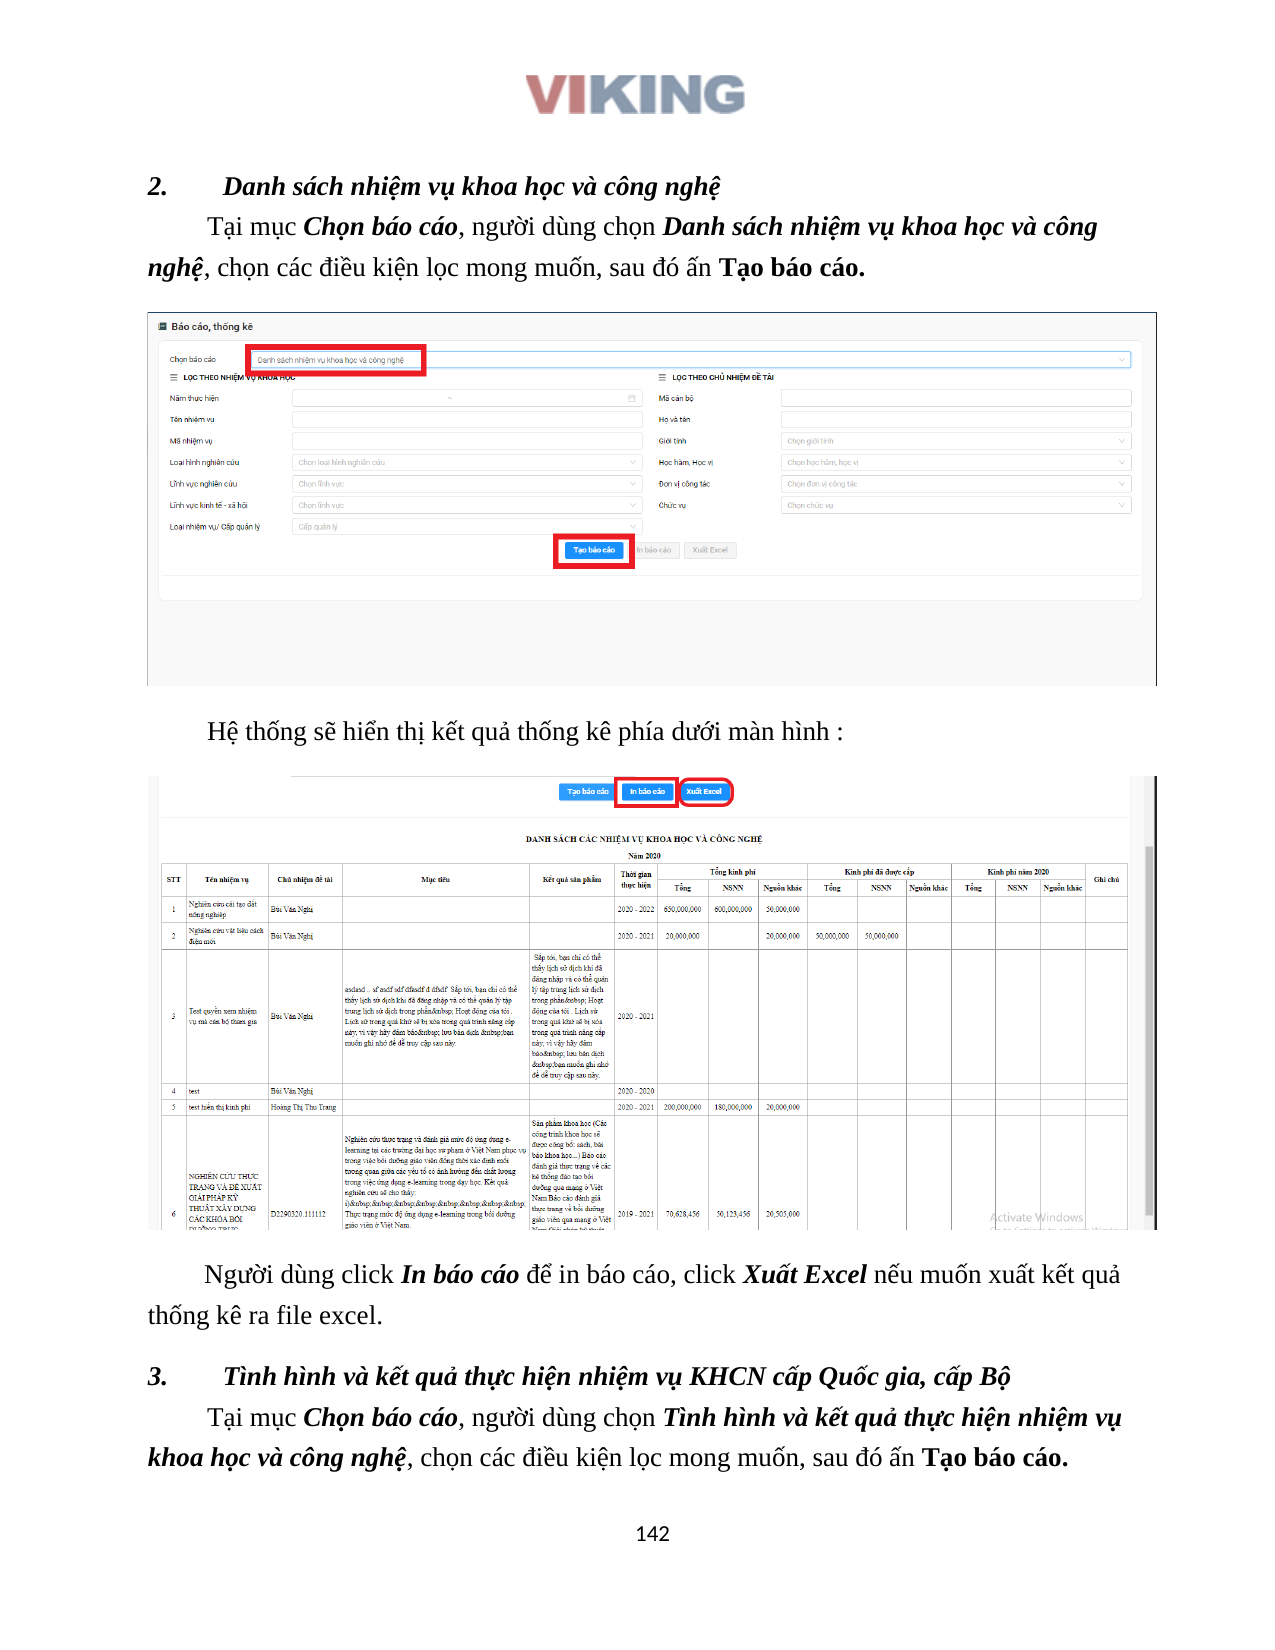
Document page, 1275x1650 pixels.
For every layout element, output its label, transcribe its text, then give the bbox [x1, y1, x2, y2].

text Hệ thống sẽ hiển thị kết quả thống kê phía dưới màn hình : [148, 715, 1157, 746]
subtitle Danh sách nhiệm vụ khoa học và công nghệ [148, 170, 1157, 201]
text Tại mục Chọn báo cáo, người dùng chọn Tình hình và kết quả thực hiện nhiệm vụ khoa học và công nghệ, chọn các điều kiện lọc mong muốn, sau đó ấn Tạo báo cáo. [148, 1401, 1157, 1472]
subtitle Tình hình và kết quả thực hiện nhiệm vụ KHCN cấp Quốc gia, cấp Bộ [148, 1360, 1157, 1391]
picture [147, 776, 1157, 1230]
picture [525, 75, 745, 114]
text Người dùng click In báo cáo để in báo cáo, click Xuất Excel nếu muốn xuất kết quả thống kê ra file excel. [148, 1259, 1157, 1330]
text Tại mục Chọn báo cáo, người dùng chọn Danh sách nhiệm vụ khoa học và công nghệ, chọn các điều kiện lọc mong muốn, sau đó ấn Tạo báo cáo. [148, 211, 1157, 282]
picture [147, 312, 1157, 686]
